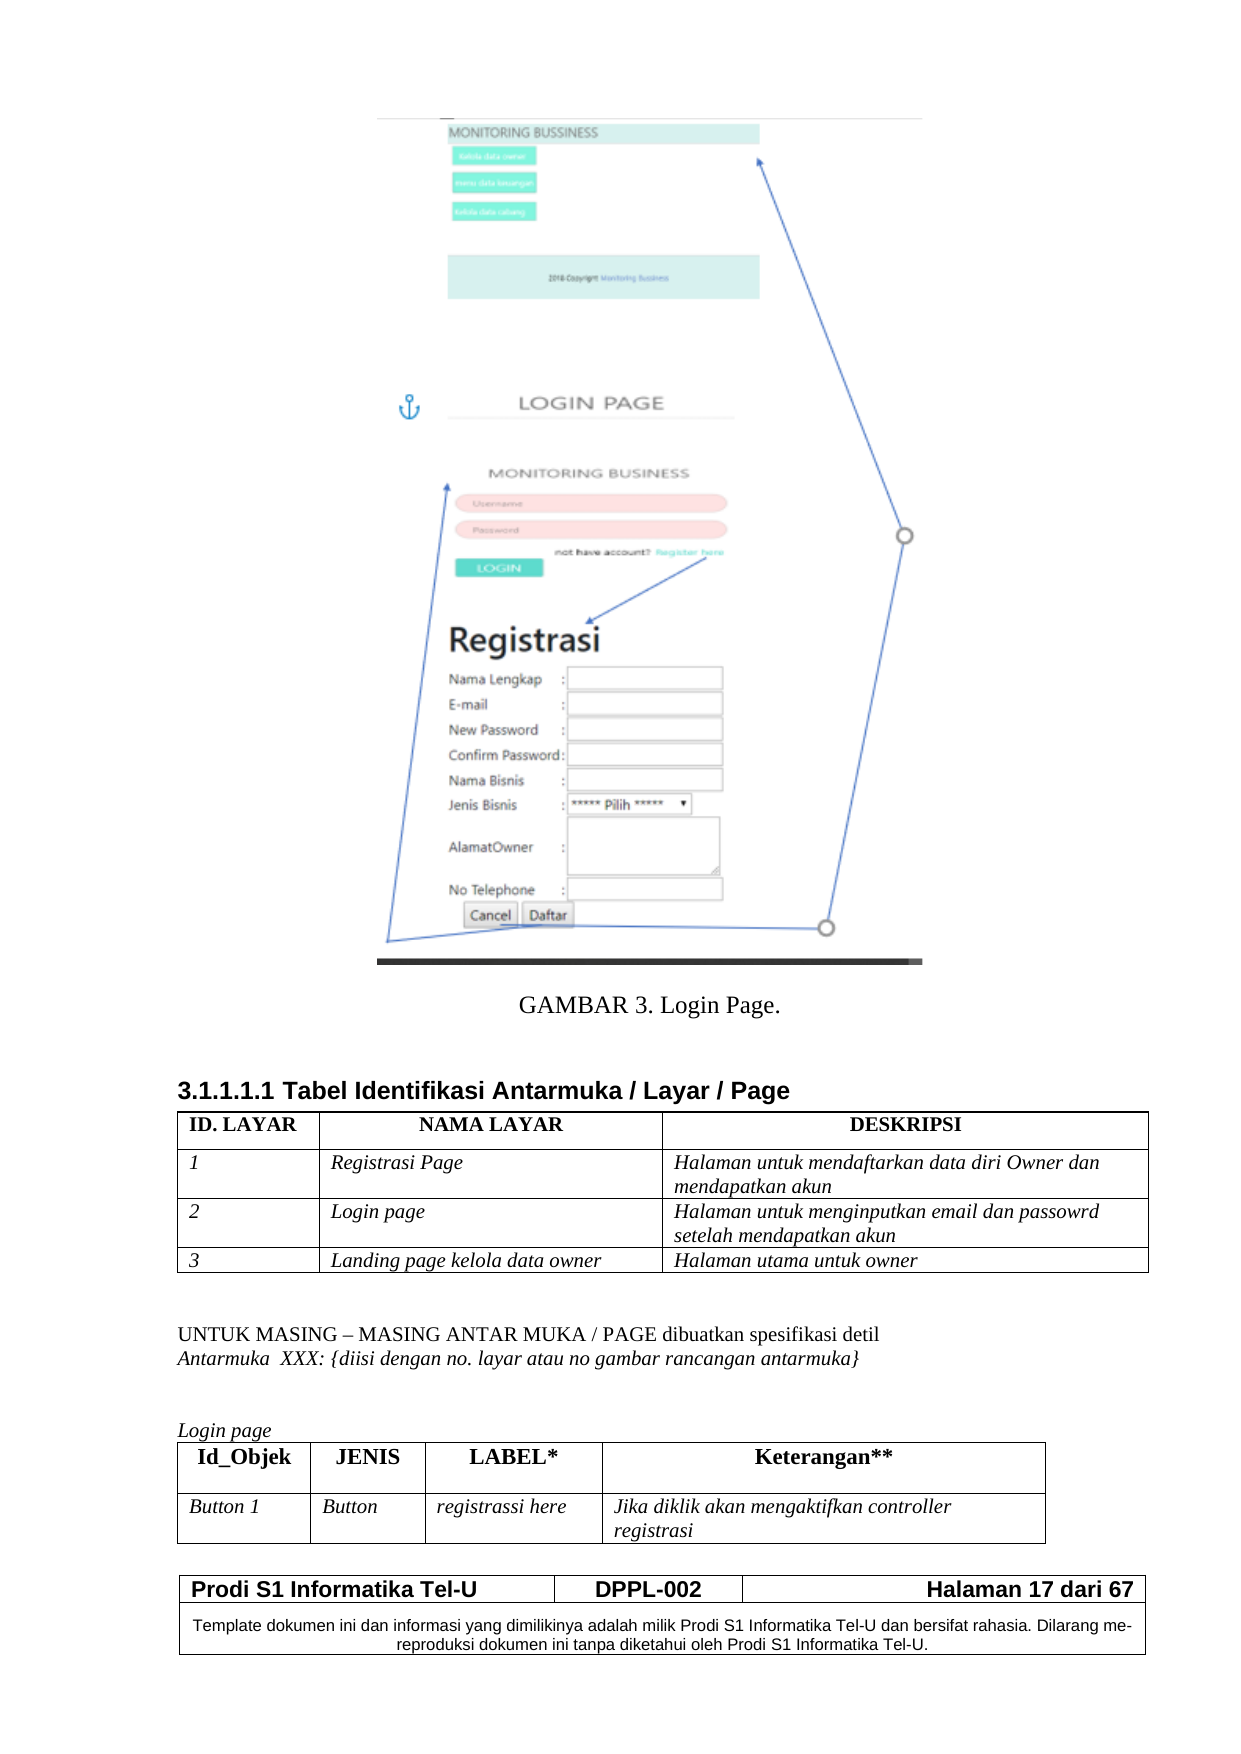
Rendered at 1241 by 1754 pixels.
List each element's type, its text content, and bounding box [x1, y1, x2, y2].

table_header Keterangan** [603, 1443, 1045, 1493]
table_header JENIS [311, 1443, 425, 1493]
subtitle GAMBAR 3. Login Page. [177, 990, 1122, 1019]
table_cell 1 [178, 1150, 319, 1198]
table_cell Halaman untuk menginputkan email dan passowrd setelah mendapatkan akun [663, 1199, 1148, 1247]
table_header NAMA LAYAR [320, 1113, 662, 1149]
table_header DESKRIPSI [663, 1113, 1148, 1149]
text Login page [177, 1418, 1122, 1442]
table_cell registrassi here [426, 1494, 602, 1542]
table_cell Jika diklik akan mengaktifkan controller registrasi [603, 1494, 1045, 1542]
table_cell Button 1 [178, 1494, 310, 1542]
subtitle Tabel Identifikasi Antarmuka / Layar / Page [177, 1076, 1122, 1105]
table_cell Registrasi Page [320, 1150, 662, 1198]
table_cell Halaman utama untuk owner [663, 1248, 1148, 1272]
table_header Id_Objek [178, 1443, 310, 1493]
table_header LABEL* [426, 1443, 602, 1493]
table_cell Button [311, 1494, 425, 1542]
text Antarmuka XXX: {diisi dengan no. layar atau no gambar rancangan antarmuka} [177, 1346, 1122, 1369]
table_cell 3 [178, 1248, 319, 1272]
table_cell 2 [178, 1199, 319, 1247]
table_header ID. LAYAR [178, 1113, 319, 1149]
table_cell Halaman untuk mendaftarkan data diri Owner dan mendapatkan akun [663, 1150, 1148, 1198]
picture [377, 118, 923, 965]
table_cell Login page [320, 1199, 662, 1247]
text UNTUK MASING – MASING ANTAR MUKA / PAGE dibuatkan spesifikasi detil [177, 1321, 1122, 1346]
table_cell Landing page kelola data owner [320, 1248, 662, 1272]
